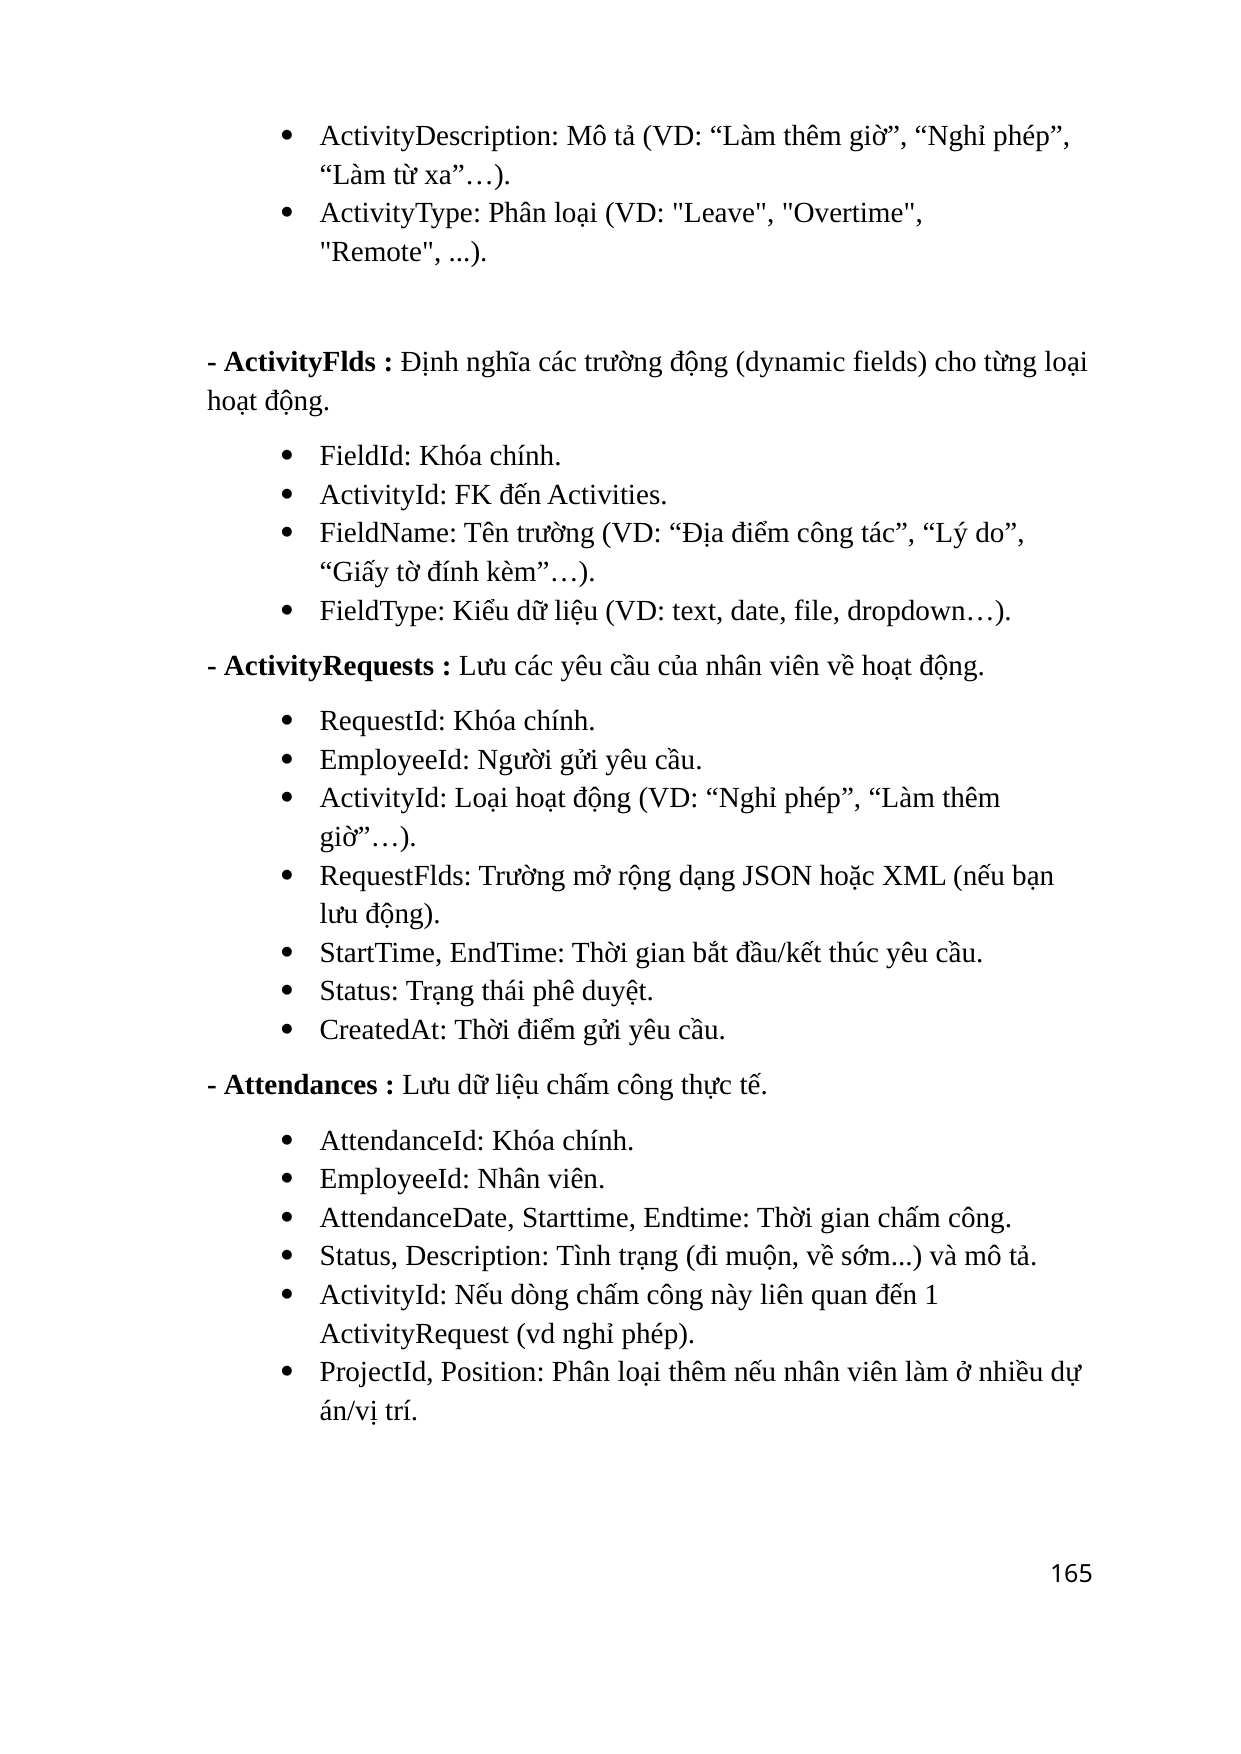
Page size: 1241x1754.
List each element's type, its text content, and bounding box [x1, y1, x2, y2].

list ActivityId: Loại hoạt động (VD: “Nghỉ phép”, “Làm thêm giờ”…). [282, 780, 1092, 853]
list CreatedAt: Thời điểm gửi yêu cầu. [282, 1012, 1092, 1046]
list FieldId: Khóa chính. [282, 438, 1092, 472]
list Status: Trạng thái phê duyệt. [282, 973, 1092, 1007]
list FieldType: Kiểu dữ liệu (VD: text, date, file, dropdown…). [282, 593, 1092, 626]
list RequestId: Khóa chính. [282, 703, 1092, 737]
list ActivityId: FK đến Activities. [282, 477, 1092, 510]
list ActivityType: Phân loại (VD: "Leave", "Overtime", "Remote", ...). [282, 195, 1092, 267]
list Status, Description: Tình trạng (đi muộn, về sớm...) và mô tả. [282, 1238, 1092, 1272]
list EmployeeId: Người gửi yêu cầu. [282, 742, 1092, 775]
text - ActivityRequests : Lưu các yêu cầu của nhân viên về hoạt động. [207, 648, 1092, 681]
list ActivityDescription: Mô tả (VD: “Làm thêm giờ”, “Nghỉ phép”, “Làm từ xa”…). [282, 118, 1092, 190]
text - ActivityFlds : Định nghĩa các trường động (dynamic fields) cho từng loại hoạt động. [207, 344, 1092, 416]
list ActivityId: Nếu dòng chấm công này liên quan đến 1 ActivityRequest (vd nghỉ phép). [282, 1277, 1092, 1349]
list EmployeeId: Nhân viên. [282, 1161, 1092, 1195]
list StartTime, EndTime: Thời gian bắt đầu/kết thúc yêu cầu. [282, 935, 1092, 968]
list AttendanceId: Khóa chính. [282, 1123, 1092, 1156]
list FieldName: Tên trường (VD: “Địa điểm công tác”, “Lý do”, “Giấy tờ đính kèm”…). [282, 515, 1092, 588]
text - Attendances : Lưu dữ liệu chấm công thực tế. [207, 1067, 1092, 1101]
list AttendanceDate, Starttime, Endtime: Thời gian chấm công. [282, 1200, 1092, 1233]
list RequestFlds: Trường mở rộng dạng JSON hoặc XML (nếu bạn lưu động). [282, 858, 1092, 930]
list ProjectId, Position: Phân loại thêm nếu nhân viên làm ở nhiều dự án/vị trí. [282, 1354, 1092, 1427]
